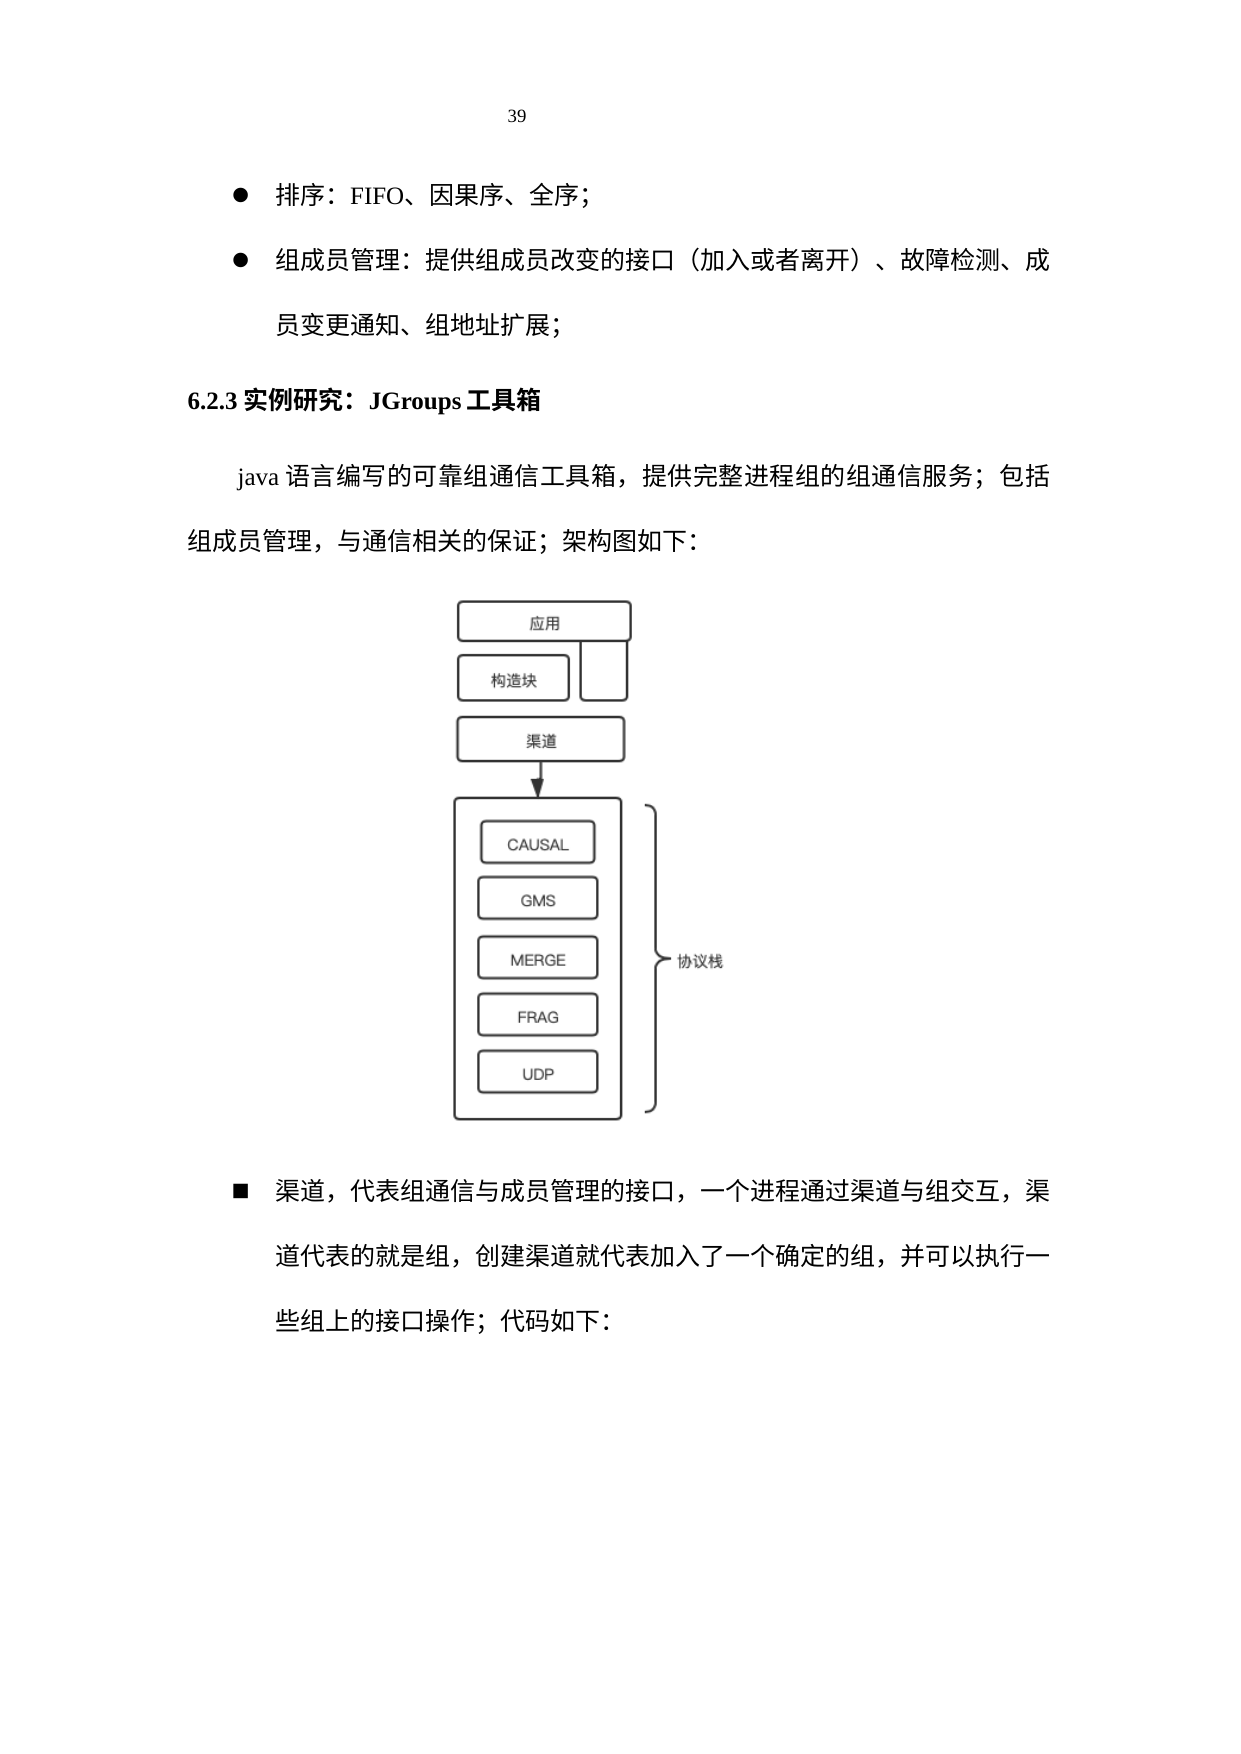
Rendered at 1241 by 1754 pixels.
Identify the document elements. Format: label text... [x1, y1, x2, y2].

list 组成员管理：提供组成员改变的接口（加入或者离开）、故障检测、成员变更通知、组地址扩展； [231, 227, 1053, 357]
picture [425, 572, 815, 1149]
list 排序：FIFO、因果序、全序； [231, 162, 1053, 227]
text java语言编写的可靠组通信工具箱，提供完整进程组的组通信服务；包括组成员管理，与通信相关的保证；架构图如下： [187, 443, 1053, 573]
subtitle 6.2.3 实例研究：JGroups工具箱 [187, 367, 1053, 432]
list 渠道，代表组通信与成员管理的接口，一个进程通过渠道与组交互，渠道代表的就是组，创建渠道就代表加入了一个确定的组，并可以执行一些组上的接口操作；代码如下： [231, 1158, 1053, 1353]
